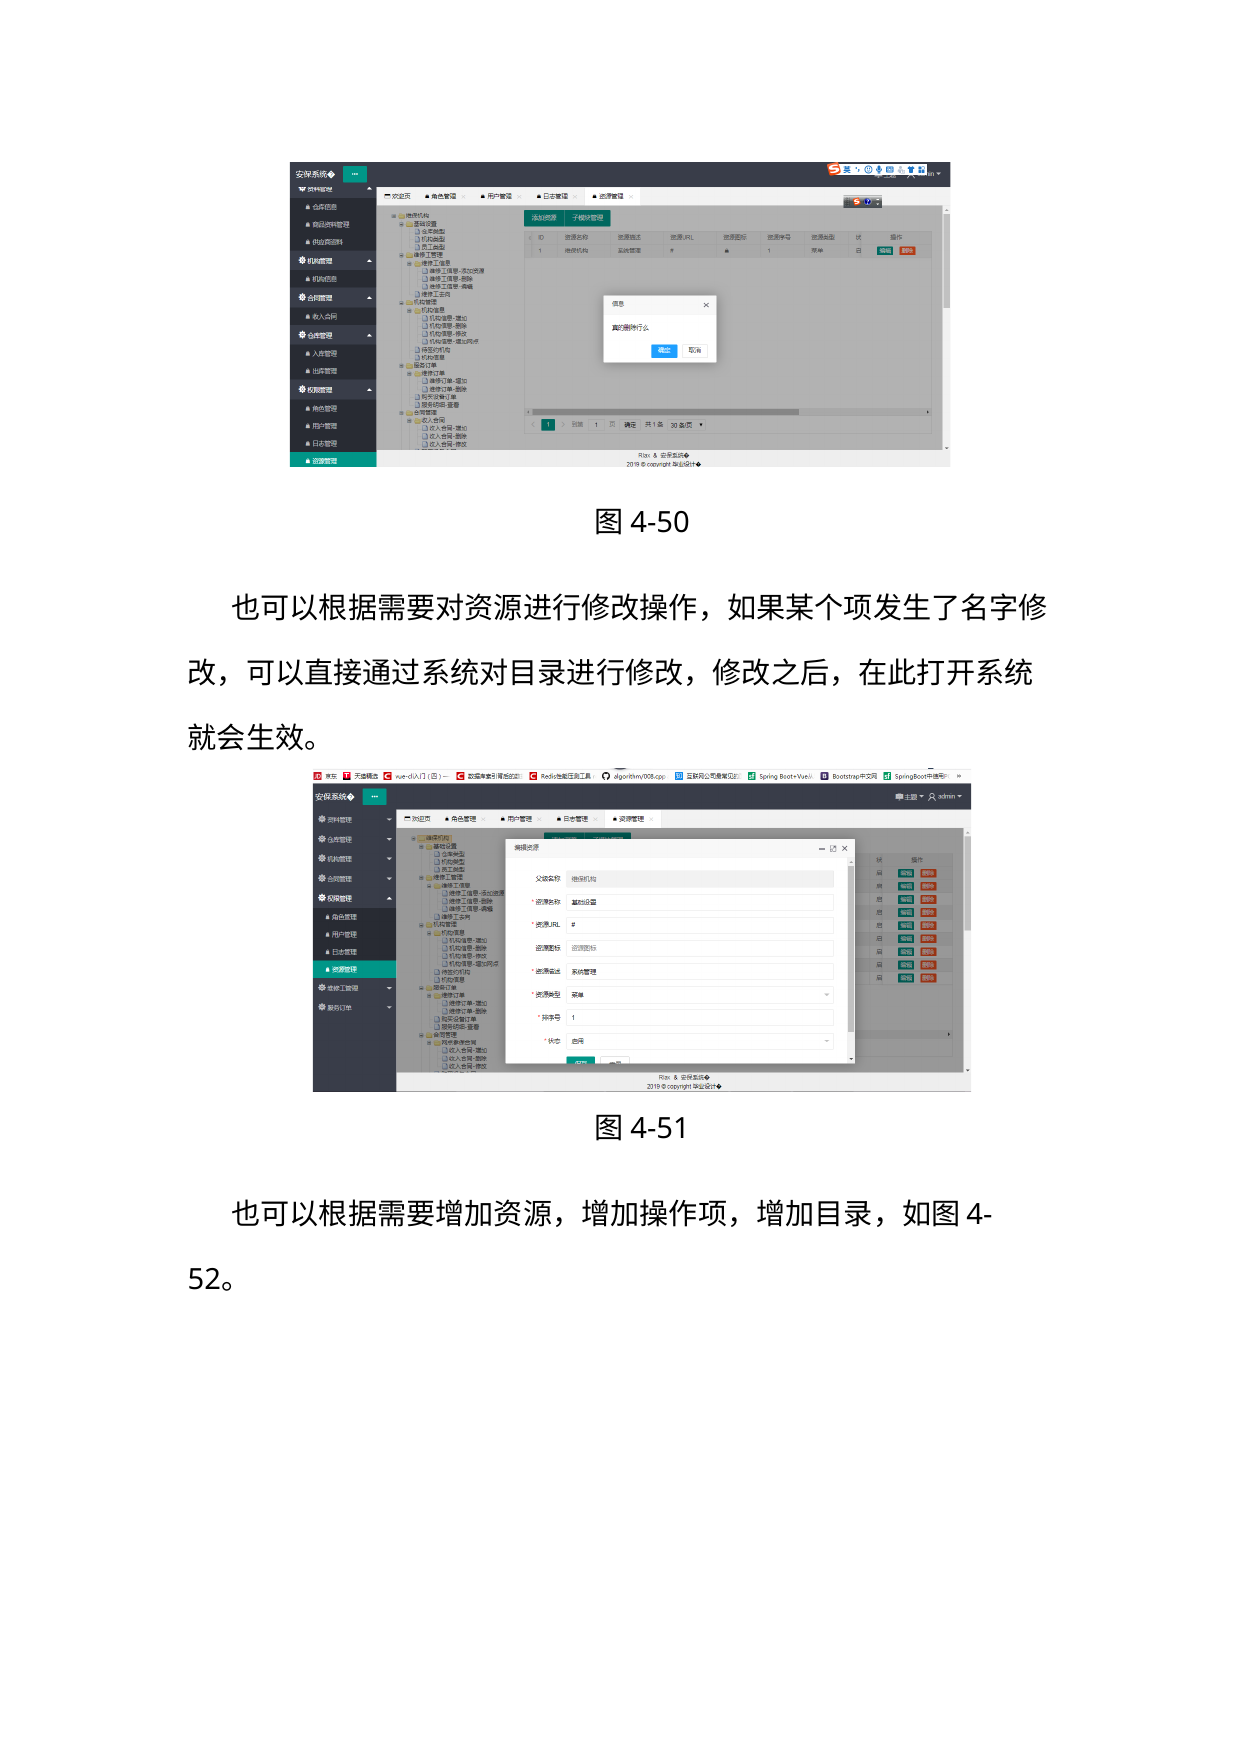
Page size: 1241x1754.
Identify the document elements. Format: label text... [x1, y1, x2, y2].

list 也可以根据需要对资源进行修改操作，如果某个项发生了名字修改，可以直接通过系统对目录进行修改，修改之后，在此打开系统就会生效。 [187, 573, 1053, 768]
picture [289, 162, 951, 467]
list 图 4-51 [187, 1093, 1053, 1158]
picture [312, 768, 972, 1092]
list 也可以根据需要增加资源，增加操作项，增加目录，如图4-52。 [187, 1179, 1053, 1309]
list 图 4-50 [187, 487, 1053, 552]
